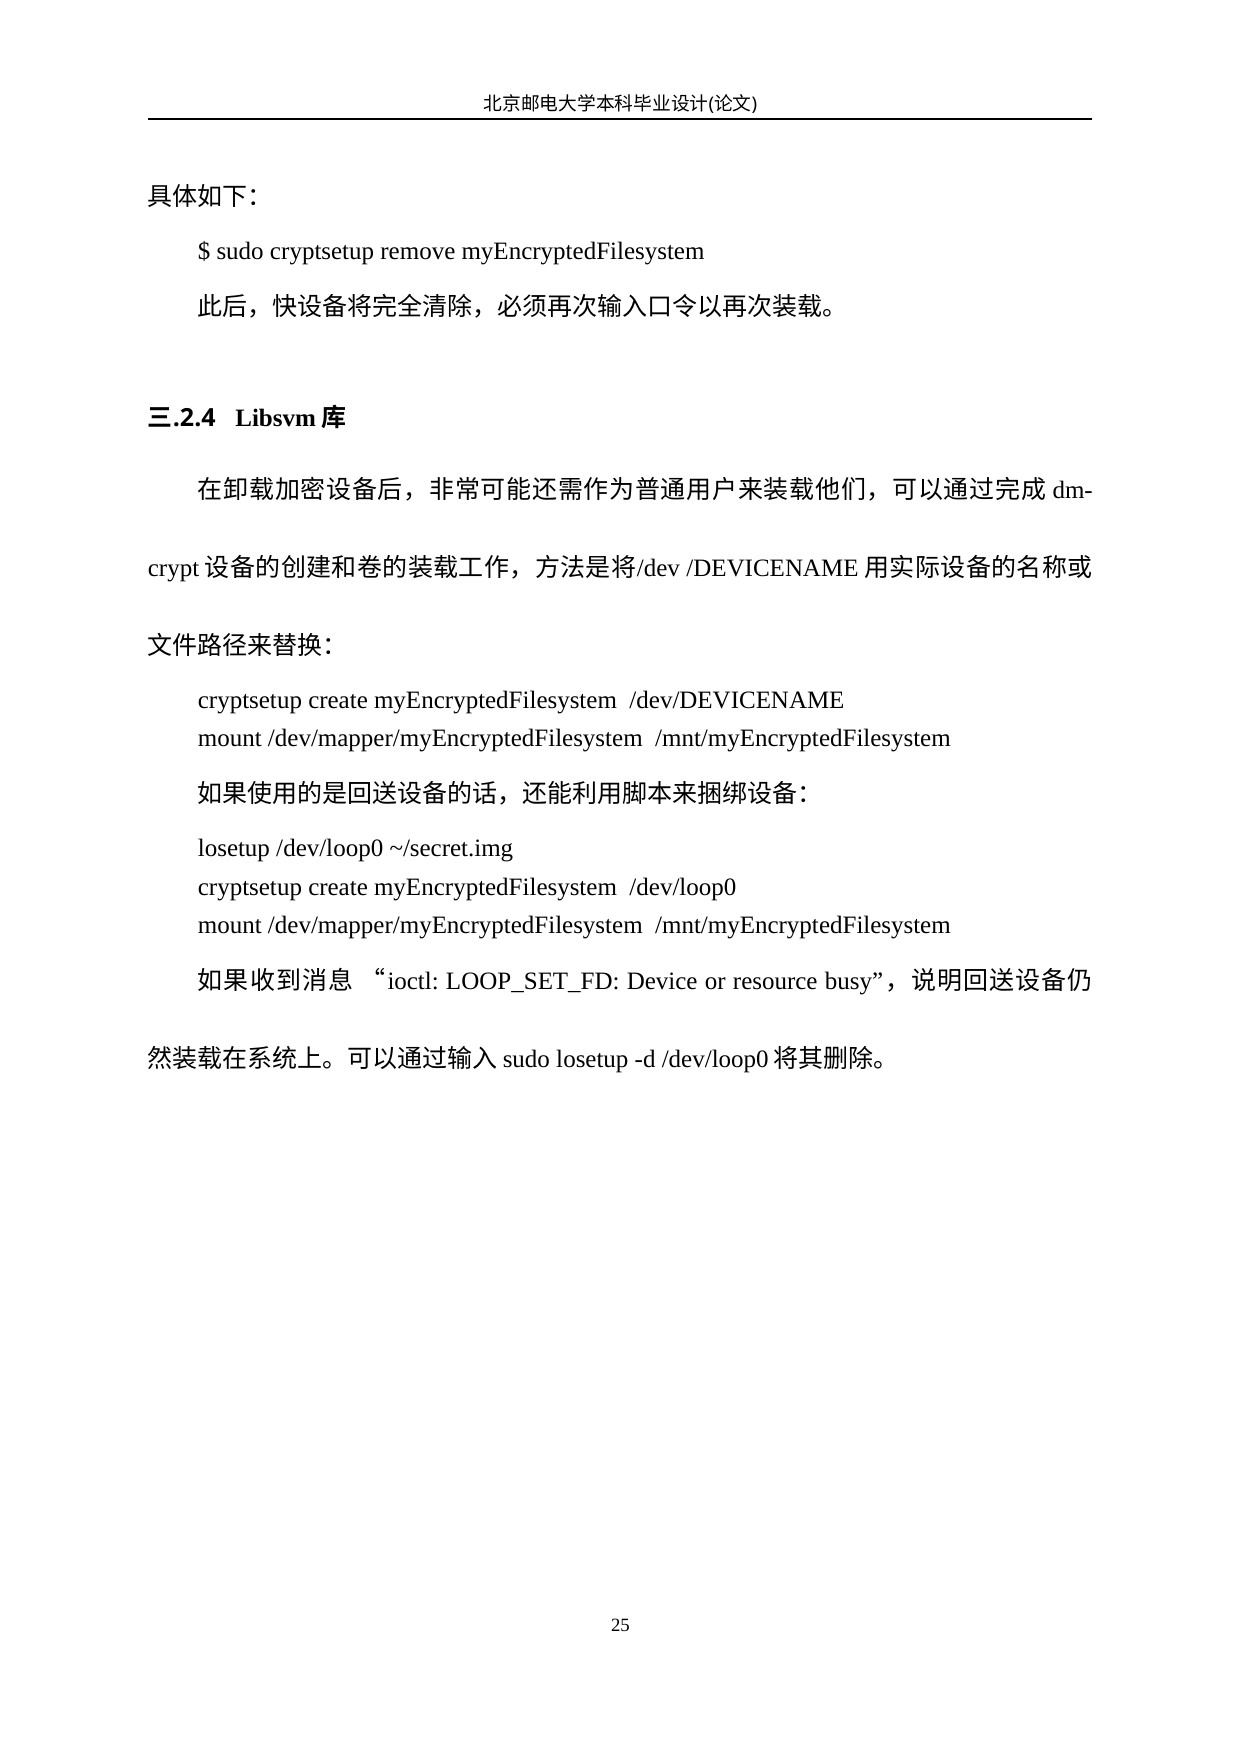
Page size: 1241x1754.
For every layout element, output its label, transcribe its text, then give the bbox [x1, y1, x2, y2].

text 此后，快设备将完全清除，必须再次输入口令以再次装载。 [148, 272, 1092, 337]
text mount /dev/mapper/myEncryptedFilesystem /mnt/myEncryptedFilesystem [148, 721, 1092, 754]
text losetup /dev/loop0 ~/secret.img [148, 832, 1092, 864]
text mount /dev/mapper/myEncryptedFilesystem /mnt/myEncryptedFilesystem [148, 908, 1092, 941]
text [148, 162, 1092, 227]
text 如果使用的是回送设备的话，还能利用脚本来捆绑设备： [148, 759, 1092, 824]
text cryptsetup create myEncryptedFilesystem /dev/DEVICENAME [148, 683, 1092, 716]
text 在卸载加密设备后，非常可能还需作为普通用户来装载他们，可以通过完成dm-crypt设备的创建和卷的装载工作，方法是将/dev /DEVICENAME用实际设备的名称或文件路径来替换： [148, 455, 1092, 676]
text cryptsetup create myEncryptedFilesystem /dev/loop0 [148, 870, 1092, 902]
text $ sudo cryptsetup remove myEncryptedFilesystem [148, 234, 1092, 267]
text 如果收到消息 “ioctl: LOOP_SET_FD: Device or resource busy”，说明回送设备仍然装载在系统上。可以通过输入sudo losetup -d /dev/loop0将其删除。 [148, 946, 1092, 1089]
text Libsvm库 [148, 383, 1092, 448]
